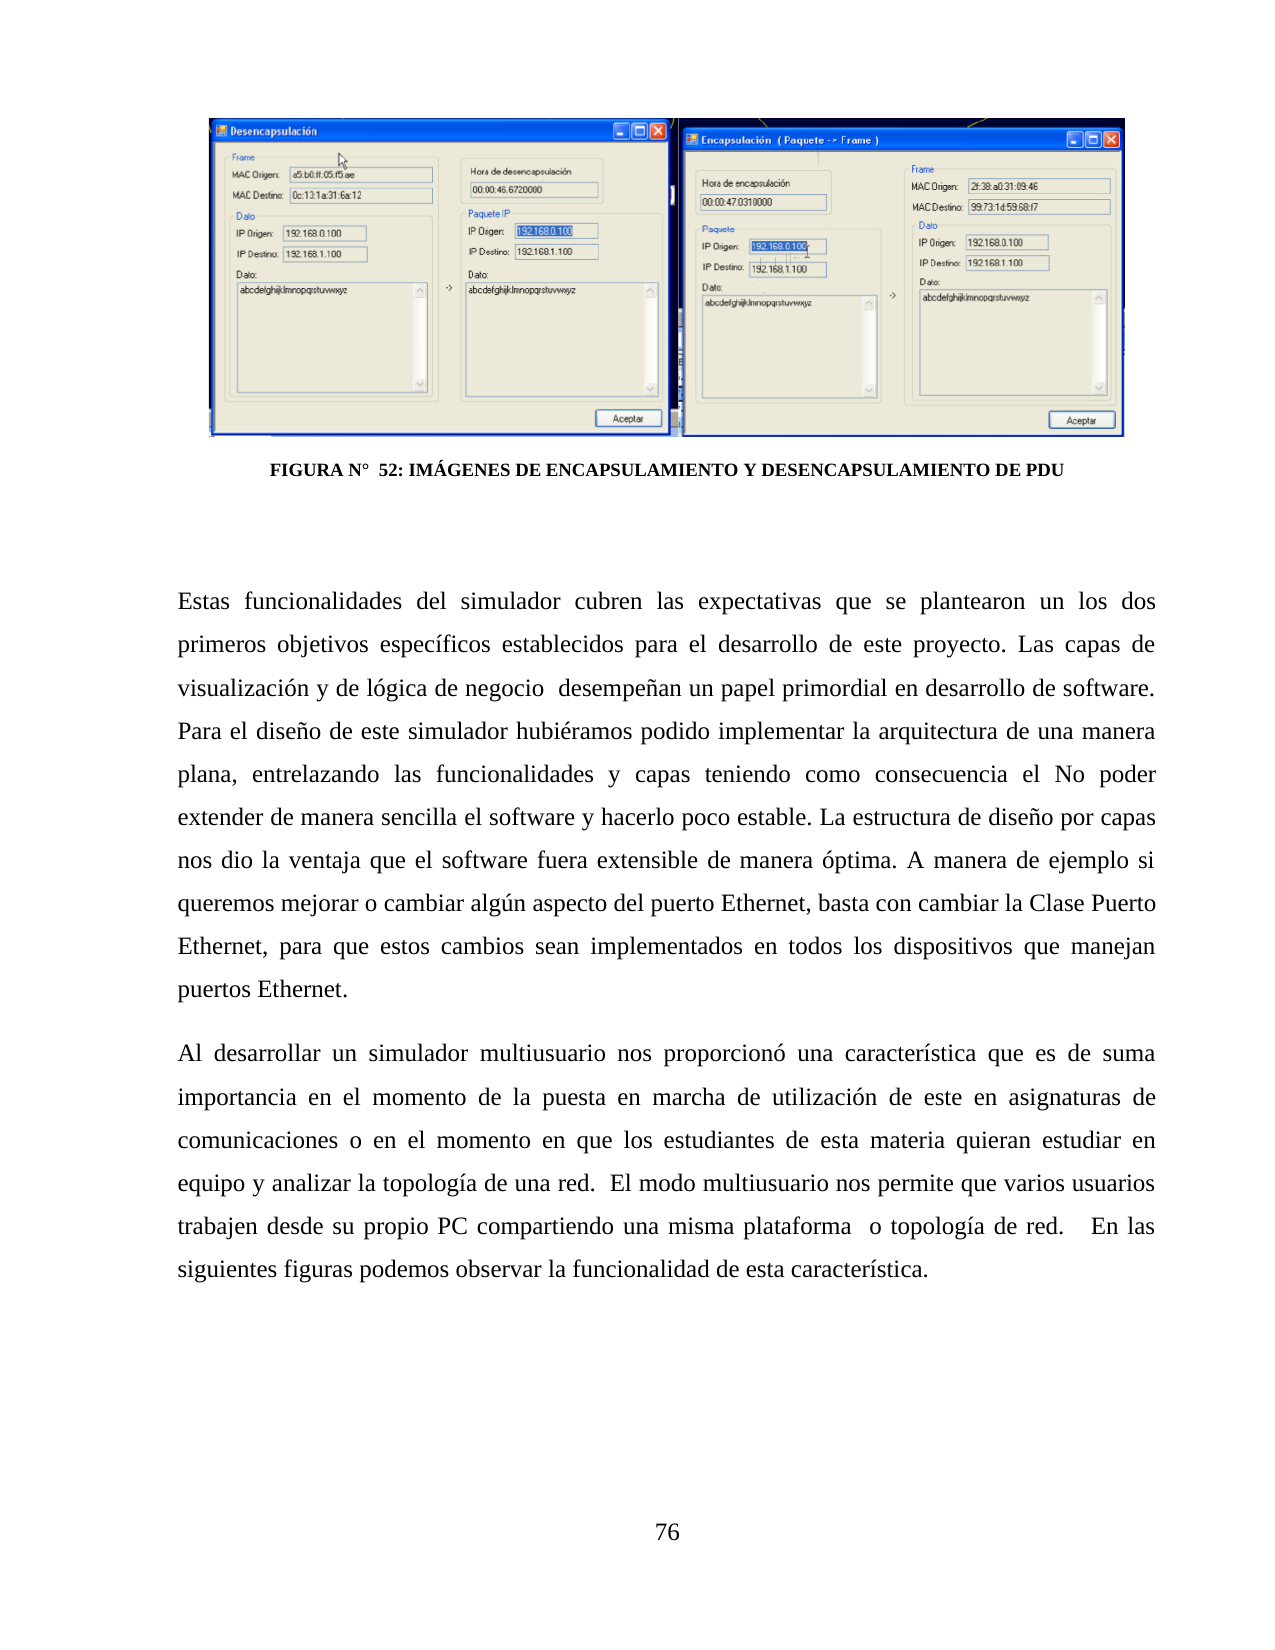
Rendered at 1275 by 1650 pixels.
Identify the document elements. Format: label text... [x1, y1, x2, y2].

text Al desarrollar un simulador multiusuario nos proporcionó una característica que es de suma importancia en el momento de la puesta en marcha de utilización de este en asignaturas de comunicaciones o en el momento en que los estudiantes de esta materia quieran estudiar en equipo y analizar la topología de una red. El modo multiusuario nos permite que varios usuarios trabajen desde su propio PC compartiendo una misma plataforma o topología de red. En las siguientes figuras podemos observar la funcionalidad de esta característica. [177, 1038, 1157, 1283]
text Estas funcionalidades del simulador cubren las expectativas que se plantearon un los dos primeros objetivos específicos establecidos para el desarrollo de este proyecto. Las capas de visualización y de lógica de negocio desempeñan un papel primordial en desarrollo de software. Para el diseño de este simulador hubiéramos podido implementar la arquitectura de una manera plana, entrelazando las funcionalidades y capas teniendo como consecuencia el No poder extender de manera sencilla el software y hacerlo poco estable. La estructura de diseño por capas nos dio la ventaja que el software fuera extensible de manera óptima. A manera de ejemplo si queremos mejorar o cambiar algún aspecto del puerto Ethernet, basta con cambiar la Clase Puerto Ethernet, para que estos cambios sean implementados en todos los dispositivos que manejan puertos Ethernet. [177, 586, 1157, 1003]
picture [208, 118, 1125, 437]
